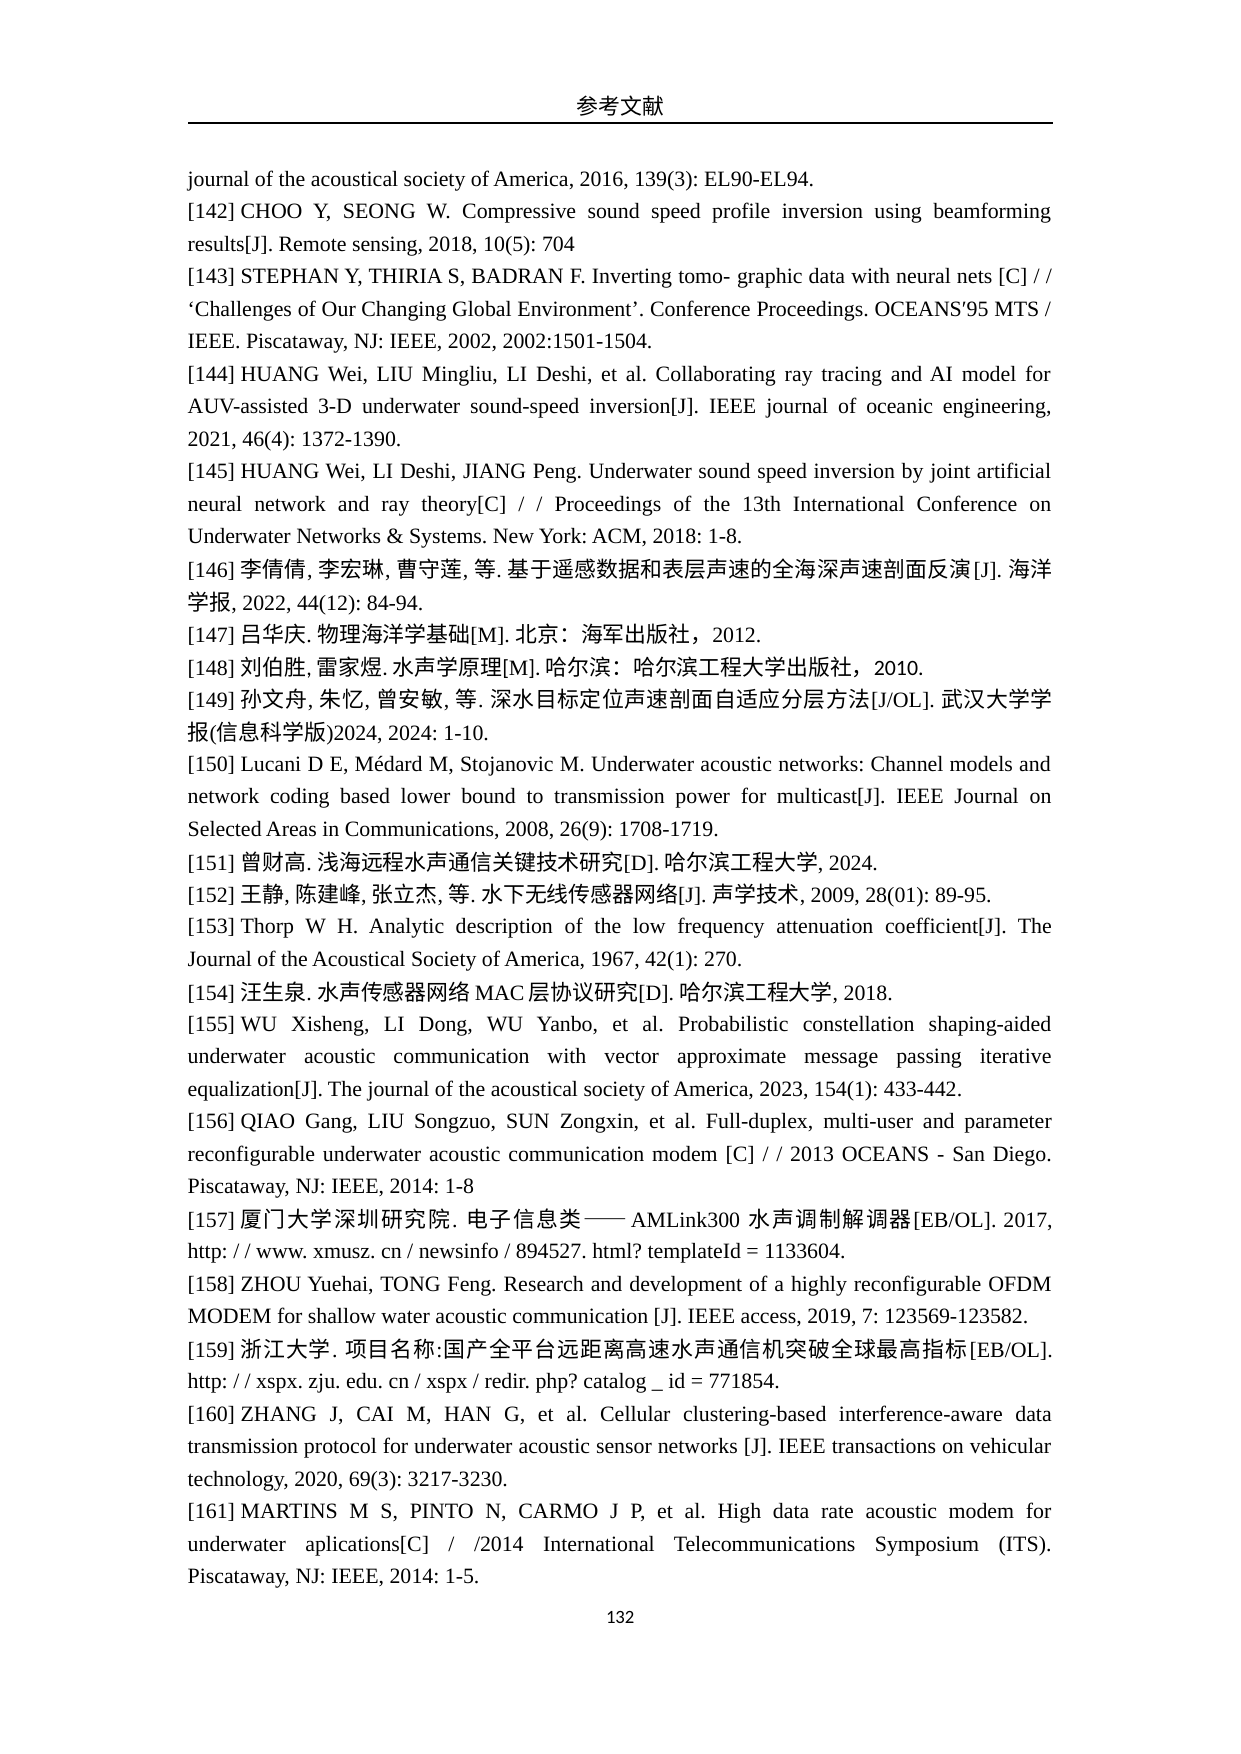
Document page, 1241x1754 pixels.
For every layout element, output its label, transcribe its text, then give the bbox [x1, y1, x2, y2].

list Thorp W H. Analytic description of the low frequency attenuation coefficient[J]. The Journal of the Acoustical Society of America, 1967, 42(1): 270. [187, 909, 1053, 974]
list CHOO Y, SEONG W. Compressive sound speed profile inversion using beamforming results[J]. Remote sensing, 2018, 10(5): 704 [187, 194, 1053, 259]
list HUANG Wei, LI Deshi, JIANG Peng. Underwater sound speed inversion by joint artificial neural network and ray theory[C] / / Proceedings of the 13th International Conference on Underwater Networks & Systems. New York: ACM, 2018: 1-8. [187, 454, 1053, 552]
list HUANG Wei, LIU Mingliu, LI Deshi, et al. Collaborating ray tracing and AI model for AUV-assisted 3-D underwater sound-speed inversion[J]. IEEE journal of oceanic engineering, 2021, 46(4): 1372-1390. [187, 357, 1053, 412]
list QIAO Gang, LIU Songzuo, SUN Zongxin, et al. Full-duplex, multi-user and parameter reconfigurable underwater acoustic communication modem [C] / / 2013 OCEANS - San Diego. Piscataway, NJ: IEEE, 2014: 1-8 [187, 1104, 1053, 1202]
list 刘伯胜, 雷家煜. 水声学原理[M]. 哈尔滨：哈尔滨工程大学出版社，2010. [187, 649, 1053, 682]
list 浙江大学. 项目名称:国产全平台远距离高速水声通信机突破全球最高指标[EB/OL]. http: / / xspx. zju. edu. cn / xspx / redir. php? catalog _ id = 771854. [187, 1332, 1053, 1397]
list HUANG Wei, LIU Mingliu, LI Deshi, et al. Collaborating ray tracing and AI model for AUV-assisted 3-D underwater sound-speed inversion[J]. IEEE journal of oceanic engineering, 2021, 46(4): 1372-1390. [187, 413, 1053, 454]
list ZHOU Yuehai, TONG Feng. Research and development of a highly reconfigurable OFDM MODEM for shallow water acoustic communication [J]. IEEE access, 2019, 7: 123569-123582. [187, 1267, 1053, 1332]
list Lucani D E, Médard M, Stojanovic M. Underwater acoustic networks: Channel models and network coding based lower bound to transmission power for multicast[J]. IEEE Journal on Selected Areas in Communications, 2008, 26(9): 1708-1719. [187, 747, 1053, 844]
list 曾财高. 浅海远程水声通信关键技术研究[D]. 哈尔滨工程大学, 2024. [187, 844, 1053, 877]
list STEPHAN Y, THIRIA S, BADRAN F. Inverting tomo- graphic data with neural nets [C] / / ‘Challenges of Our Changing Global Environment’. Conference Proceedings. OCEANS′95 MTS / IEEE. Piscataway, NJ: IEEE, 2002, 2002:1501-1504. [187, 259, 1053, 357]
list 吕华庆. 物理海洋学基础[M]. 北京：海军出版社，2012. [187, 617, 1053, 649]
list MARTINS M S, PINTO N, CARMO J P, et al. High data rate acoustic modem for underwater aplications[C] / /2014 International Telecommunications Symposium (ITS). Piscataway, NJ: IEEE, 2014: 1-5. [187, 1494, 1053, 1592]
list WU Xisheng, LI Dong, WU Yanbo, et al. Probabilistic constellation shaping-aided underwater acoustic communication with vector approximate message passing iterative equalization[J]. The journal of the acoustical society of America, 2023, 154(1): 433-442. [187, 1007, 1053, 1104]
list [187, 162, 1053, 194]
list 厦门大学深圳研究院. 电子信息类——AMLink300 水声调制解调器[EB/OL]. 2017, http: / / www. xmusz. cn / newsinfo / 894527. html? templateId = 1133604. [187, 1202, 1053, 1267]
list ZHANG J, CAI M, HAN G, et al. Cellular clustering-based interference-aware data transmission protocol for underwater acoustic sensor networks [J]. IEEE transactions on vehicular technology, 2020, 69(3): 3217-3230. [187, 1397, 1053, 1443]
list 李倩倩, 李宏琳, 曹守莲, 等. 基于遥感数据和表层声速的全海深声速剖面反演[J]. 海洋学报, 2022, 44(12): 84-94. [187, 552, 1053, 617]
list 孙文舟, 朱忆, 曾安敏, 等. 深水目标定位声速剖面自适应分层方法[J/OL]. 武汉大学学报(信息科学版)2024, 2024: 1-10. [187, 682, 1053, 747]
list ZHANG J, CAI M, HAN G, et al. Cellular clustering-based interference-aware data transmission protocol for underwater acoustic sensor networks [J]. IEEE transactions on vehicular technology, 2020, 69(3): 3217-3230. [187, 1444, 1053, 1494]
list 汪生泉. 水声传感器网络MAC层协议研究[D]. 哈尔滨工程大学, 2018. [187, 974, 1053, 1007]
list 王静, 陈建峰, 张立杰, 等. 水下无线传感器网络[J]. 声学技术, 2009, 28(01): 89-95. [187, 877, 1053, 909]
